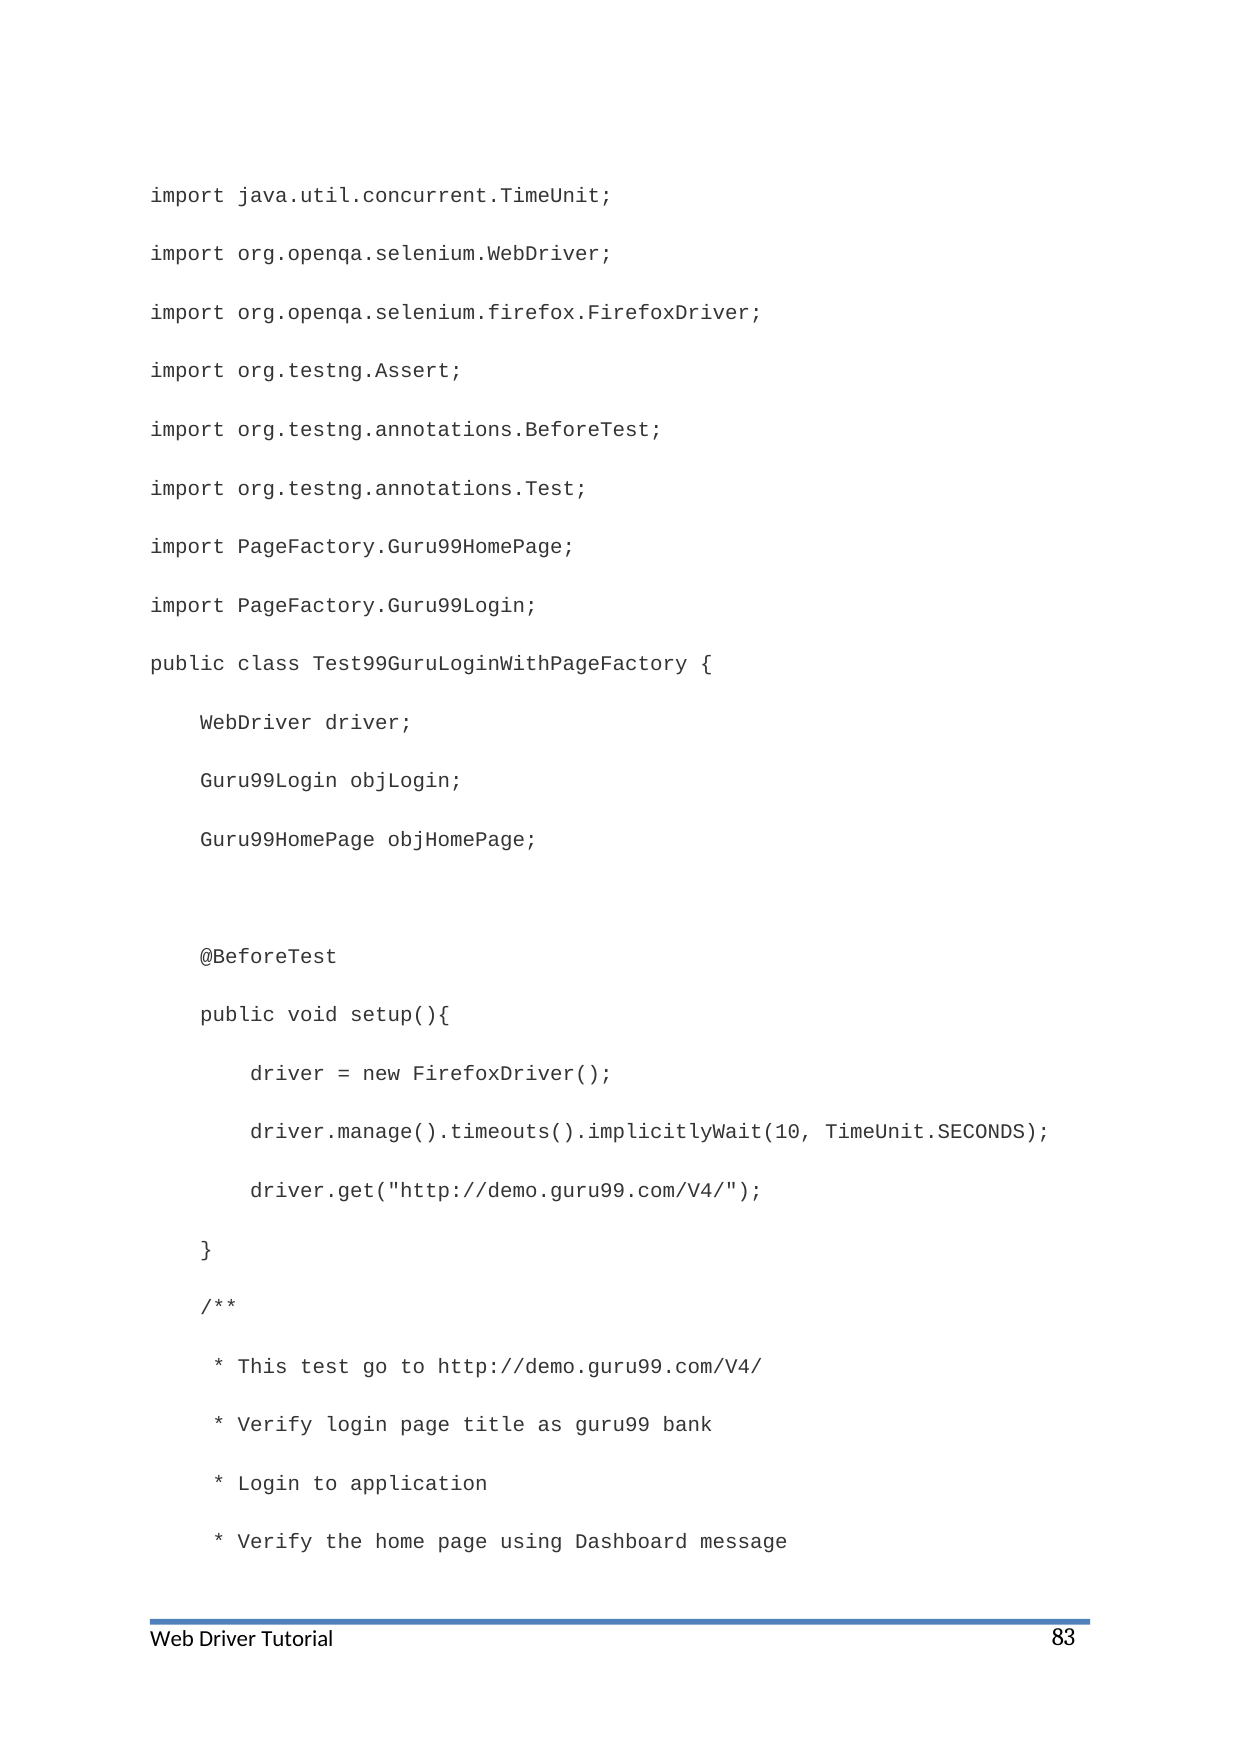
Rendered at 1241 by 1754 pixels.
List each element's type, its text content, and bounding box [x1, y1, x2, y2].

text public class Test99GuruLoginWithPageFactory { [150, 648, 1090, 677]
text WebDriver driver; [150, 706, 1090, 735]
text /** [150, 1292, 1090, 1321]
text * Verify login page title as guru99 bank [150, 1409, 1090, 1438]
text import org.testng.Assert; [150, 355, 1090, 384]
text * This test go to http://demo.guru99.com/V4/ [150, 1350, 1090, 1379]
text import org.testng.annotations.Test; [150, 472, 1090, 501]
text import java.util.concurrent.TimeUnit; [150, 179, 1090, 208]
text driver.manage().timeouts().implicitlyWait(10, TimeUnit.SECONDS); [150, 1116, 1090, 1145]
text * Verify the home page using Dashboard message [150, 1526, 1090, 1555]
text Guru99HomePage objHomePage; [150, 823, 1090, 852]
text driver = new FirefoxDriver(); [150, 1057, 1090, 1087]
text public void setup(){ [150, 999, 1090, 1028]
text import PageFactory.Guru99HomePage; [150, 531, 1090, 560]
text @BeforeTest [150, 940, 1090, 969]
text * Login to application [150, 1467, 1090, 1496]
text import PageFactory.Guru99Login; [150, 589, 1090, 618]
text import org.openqa.selenium.firefox.FirefoxDriver; [150, 296, 1090, 326]
text import org.openqa.selenium.WebDriver; [150, 238, 1090, 267]
text Guru99Login objLogin; [150, 765, 1090, 794]
text import org.testng.annotations.BeforeTest; [150, 413, 1090, 443]
text } [150, 1233, 1090, 1262]
text driver.get("http://demo.guru99.com/V4/"); [150, 1174, 1090, 1204]
